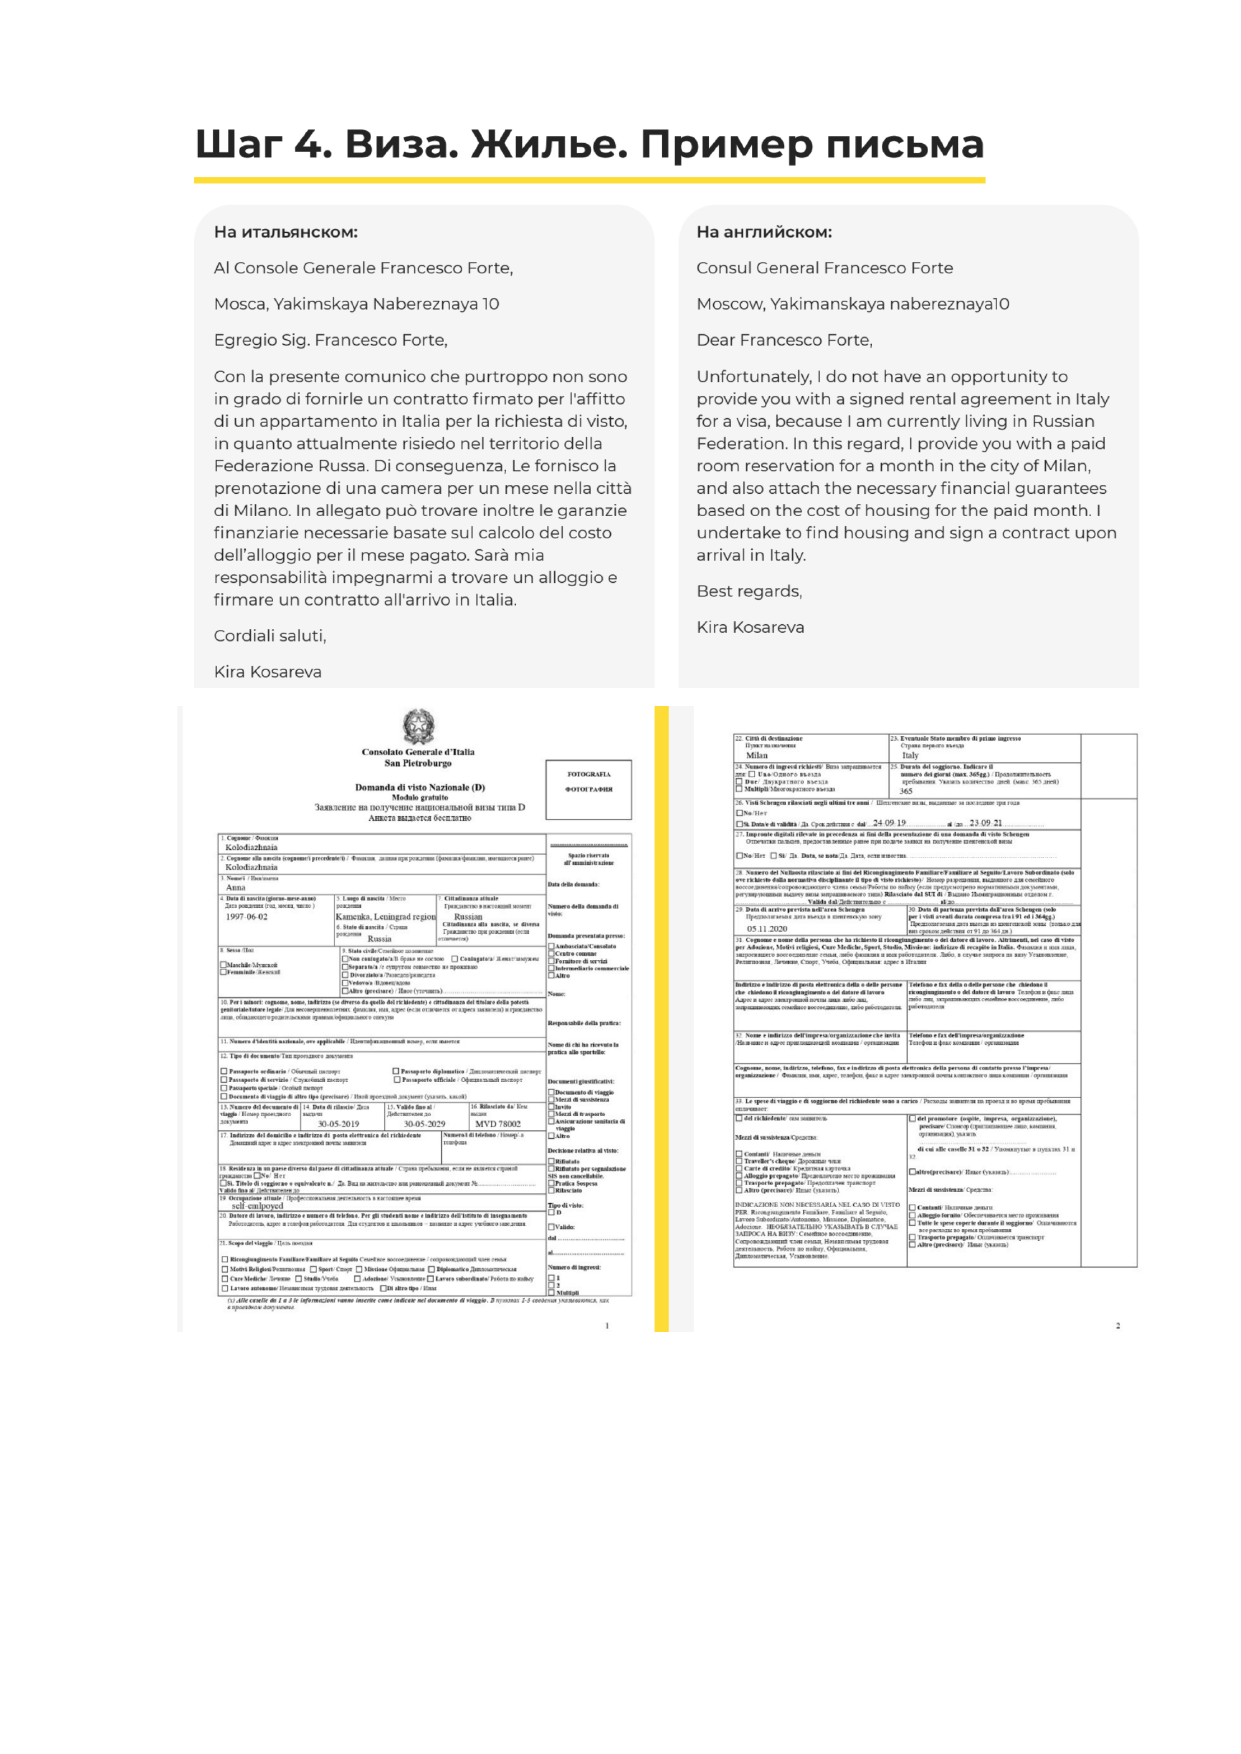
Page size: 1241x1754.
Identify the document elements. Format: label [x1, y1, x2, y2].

picture [177, 706, 1152, 1332]
picture [177, 118, 1152, 688]
